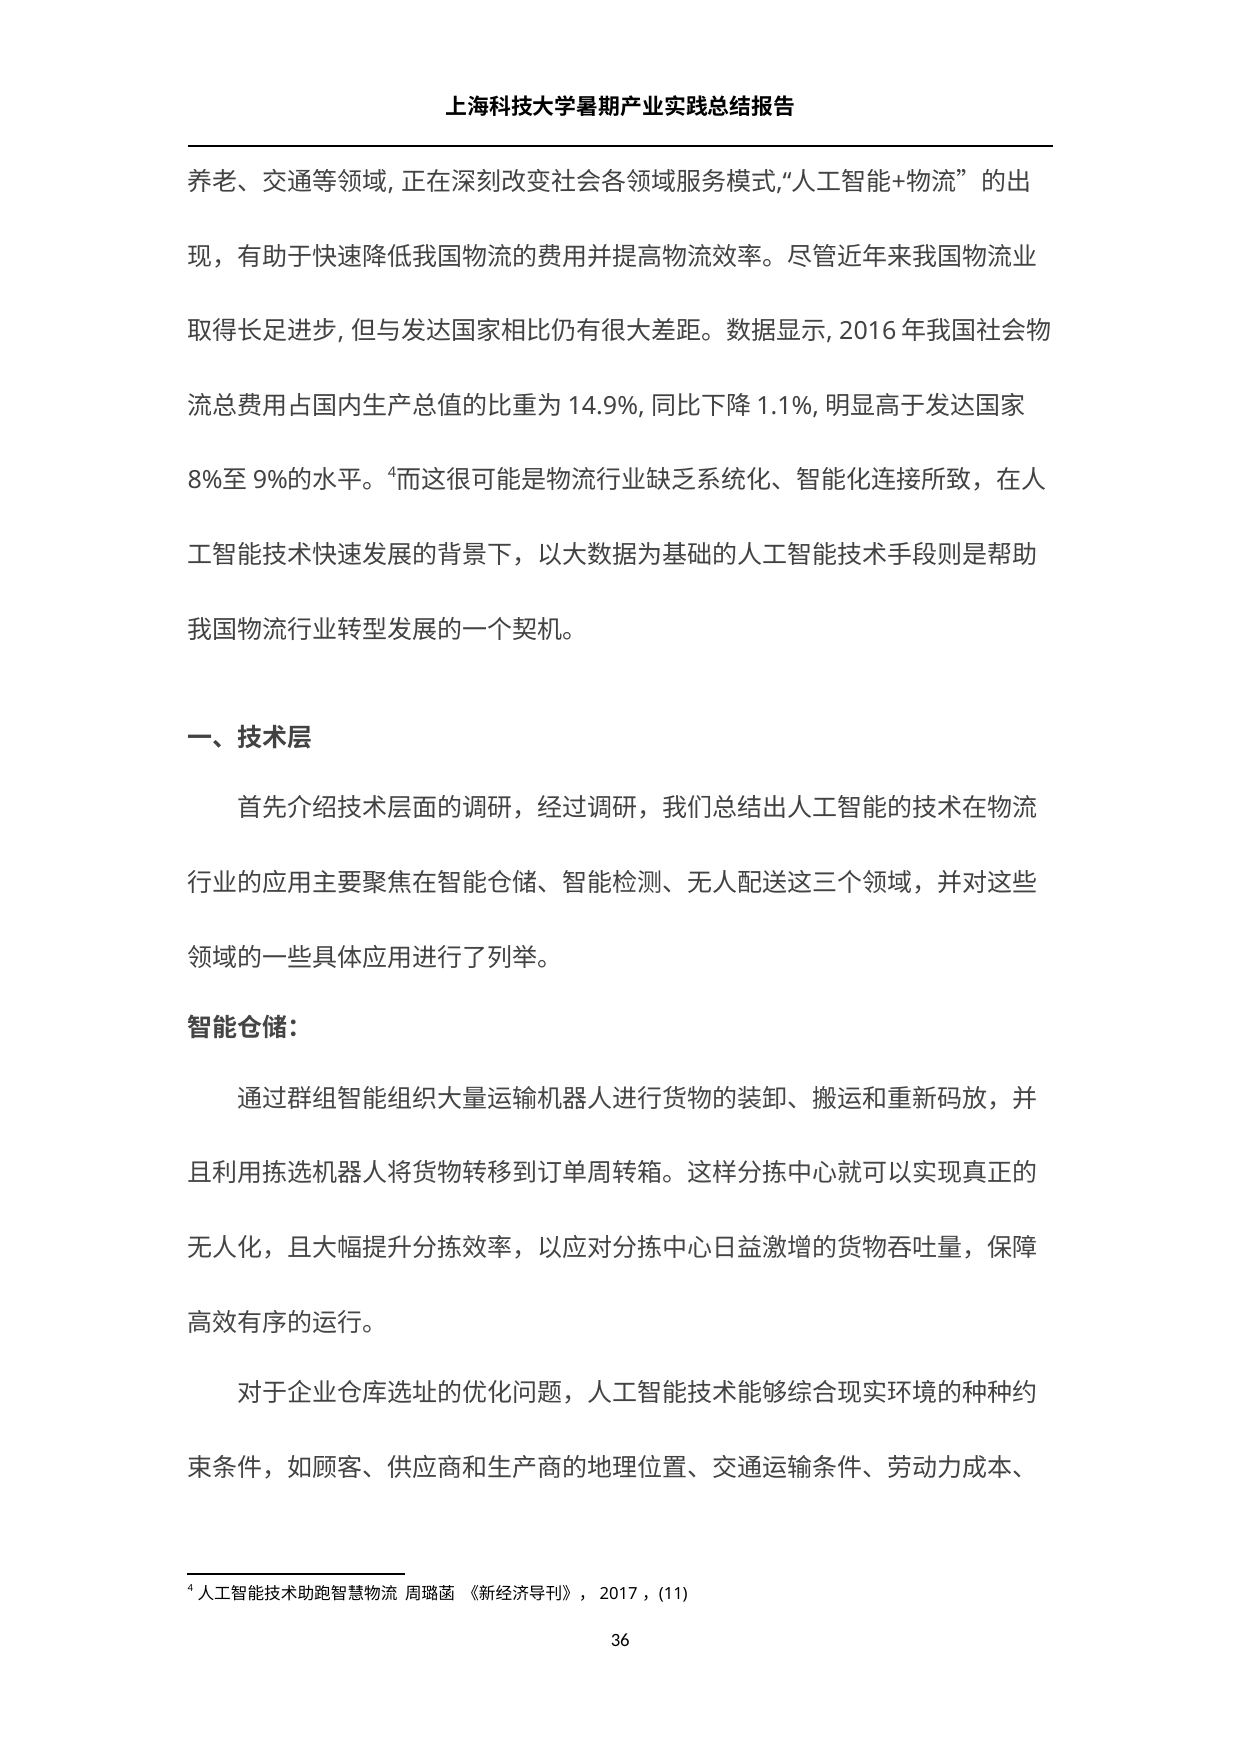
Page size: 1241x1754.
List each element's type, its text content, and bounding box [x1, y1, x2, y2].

text 首先介绍技术层面的调研，经过调研，我们总结出人工智能的技术在物流行业的应用主要聚焦在智能仓储、智能检测、无人配送这三个领域，并对这些领域的一些具体应用进行了列举。 [187, 773, 1053, 988]
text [187, 147, 1053, 660]
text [187, 1358, 1053, 1498]
text 通过群组智能组织大量运输机器人进行货物的装卸、搬运和重新码放，并且利用拣选机器人将货物转移到订单周转箱。这样分拣中心就可以实现真正的无人化，且大幅提升分拣效率，以应对分拣中心日益激增的货物吞吐量，保障高效有序的运行。 [187, 1064, 1053, 1353]
text 智能仓储： [187, 993, 1053, 1058]
text 一、技术层 [187, 703, 1053, 768]
